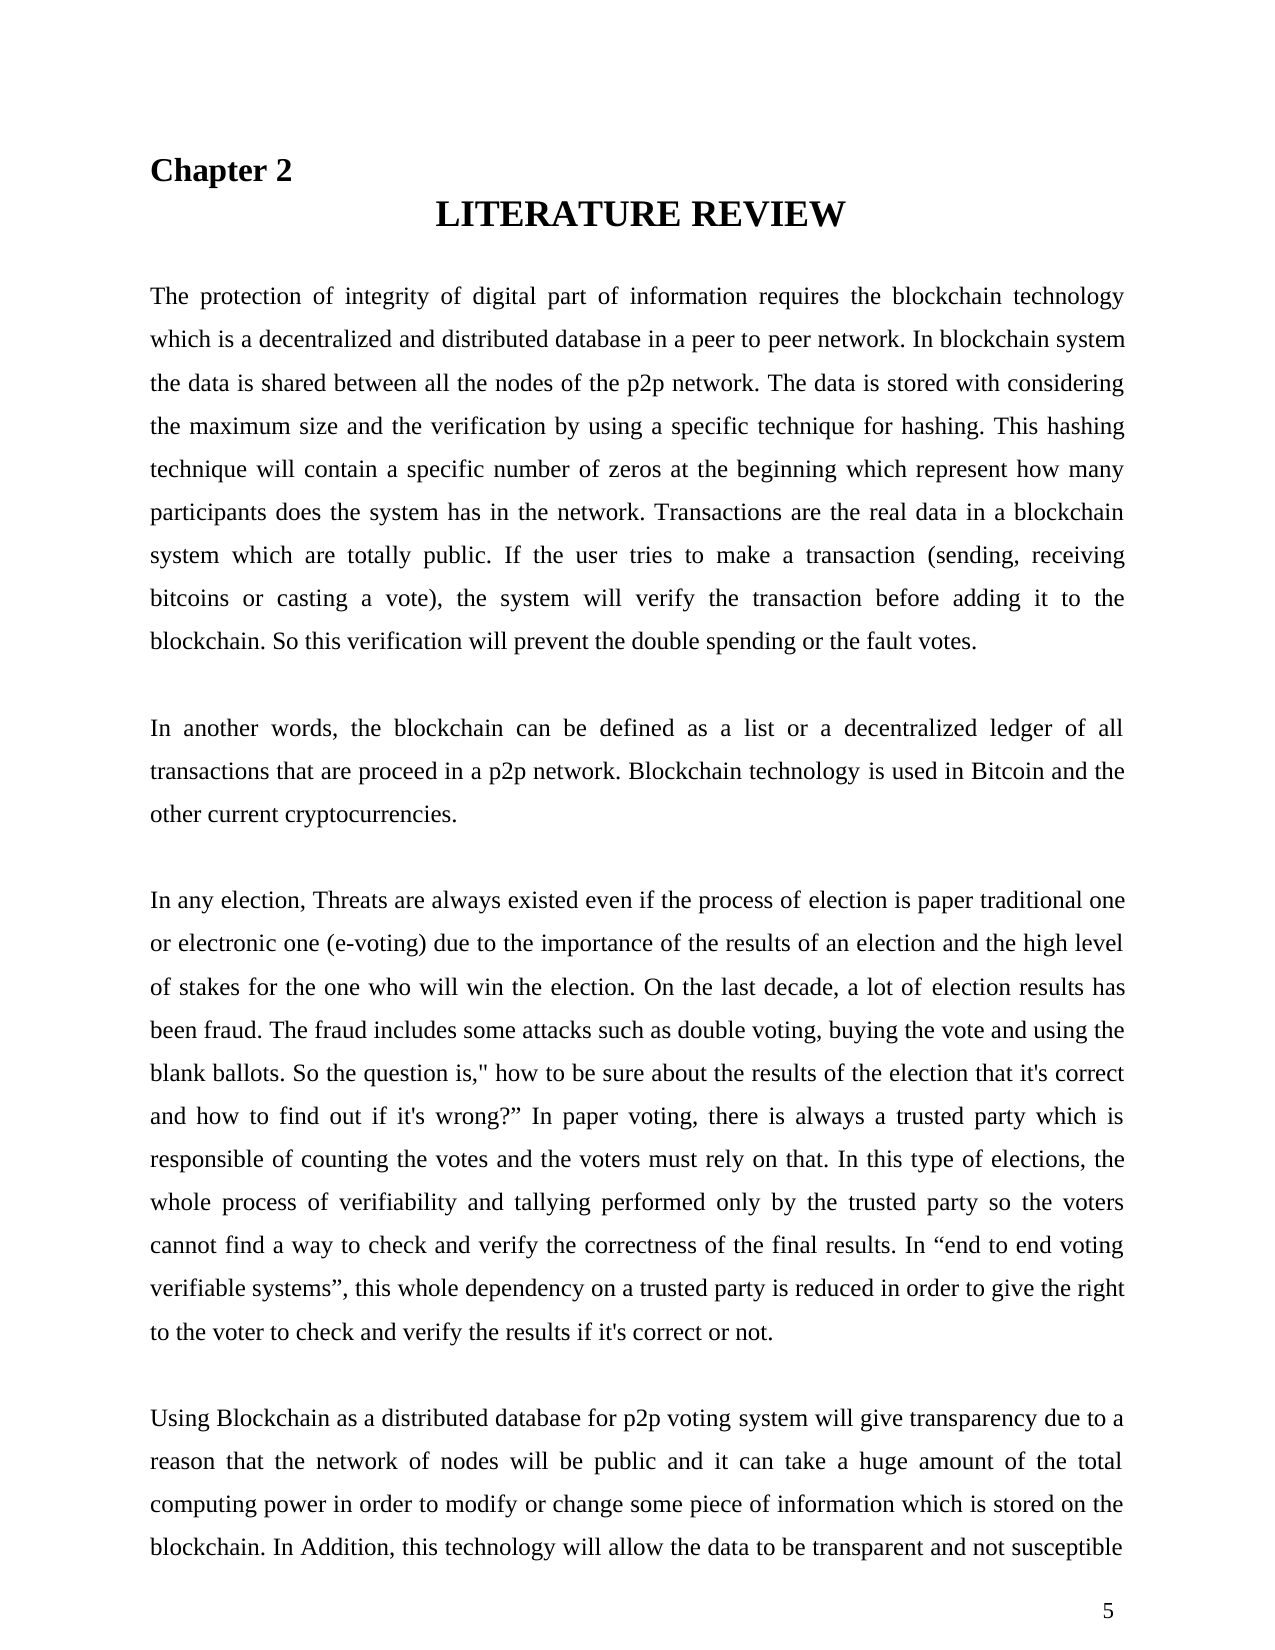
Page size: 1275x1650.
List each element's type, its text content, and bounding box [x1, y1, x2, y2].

text In any election, Threats are always existed even if the process of election is paper traditional one or electronic one (e-voting) due to the importance of the results of an election and the high level of stakes for the one who will win the election. On the last decade, a lot of election results has been fraud. The fraud includes some attacks such as double voting, buying the vote and using the blank ballots. So the question is," how to be sure about the results of the election that it's correct and how to find out if it's wrong?” In paper voting, there is always a trusted party which is responsible of counting the votes and the voters must rely on that. In this type of elections, the whole process of verifiability and tallying performed only by the trusted party so the voters cannot find a way to check and verify the correctness of the final results. In “end to end voting verifiable systems”, this whole dependency on a trusted party is reduced in order to give the right to the voter to check and verify the results if it's correct or not. [150, 885, 1126, 1345]
subtitle LITERATURE REVIEW [375, 191, 1256, 234]
subtitle Chapter 2 [150, 150, 1256, 189]
text In another words, the blockchain can be defined as a list or a decentralized ledger of all transactions that are proceed in a p2p network. Blockchain technology is used in Bitcoin and the other current cryptocurrencies. [150, 713, 1126, 828]
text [150, 1403, 1124, 1561]
text The protection of integrity of digital part of information requires the blockchain technology which is a decentralized and distributed database in a peer to peer network. In blockchain system the data is shared between all the nodes of the p2p network. The data is stored with considering the maximum size and the verification by using a specific technique for hashing. This hashing technique will contain a specific number of zeros at the beginning which represent how many participants does the system has in the network. Transactions are the real data in a blockchain system which are totally public. If the user tries to make a transaction (sending, receiving bitcoins or casting a vote), the system will verify the transaction before adding it to the blockchain. So this verification will prevent the double spending or the fault votes. [150, 281, 1126, 655]
